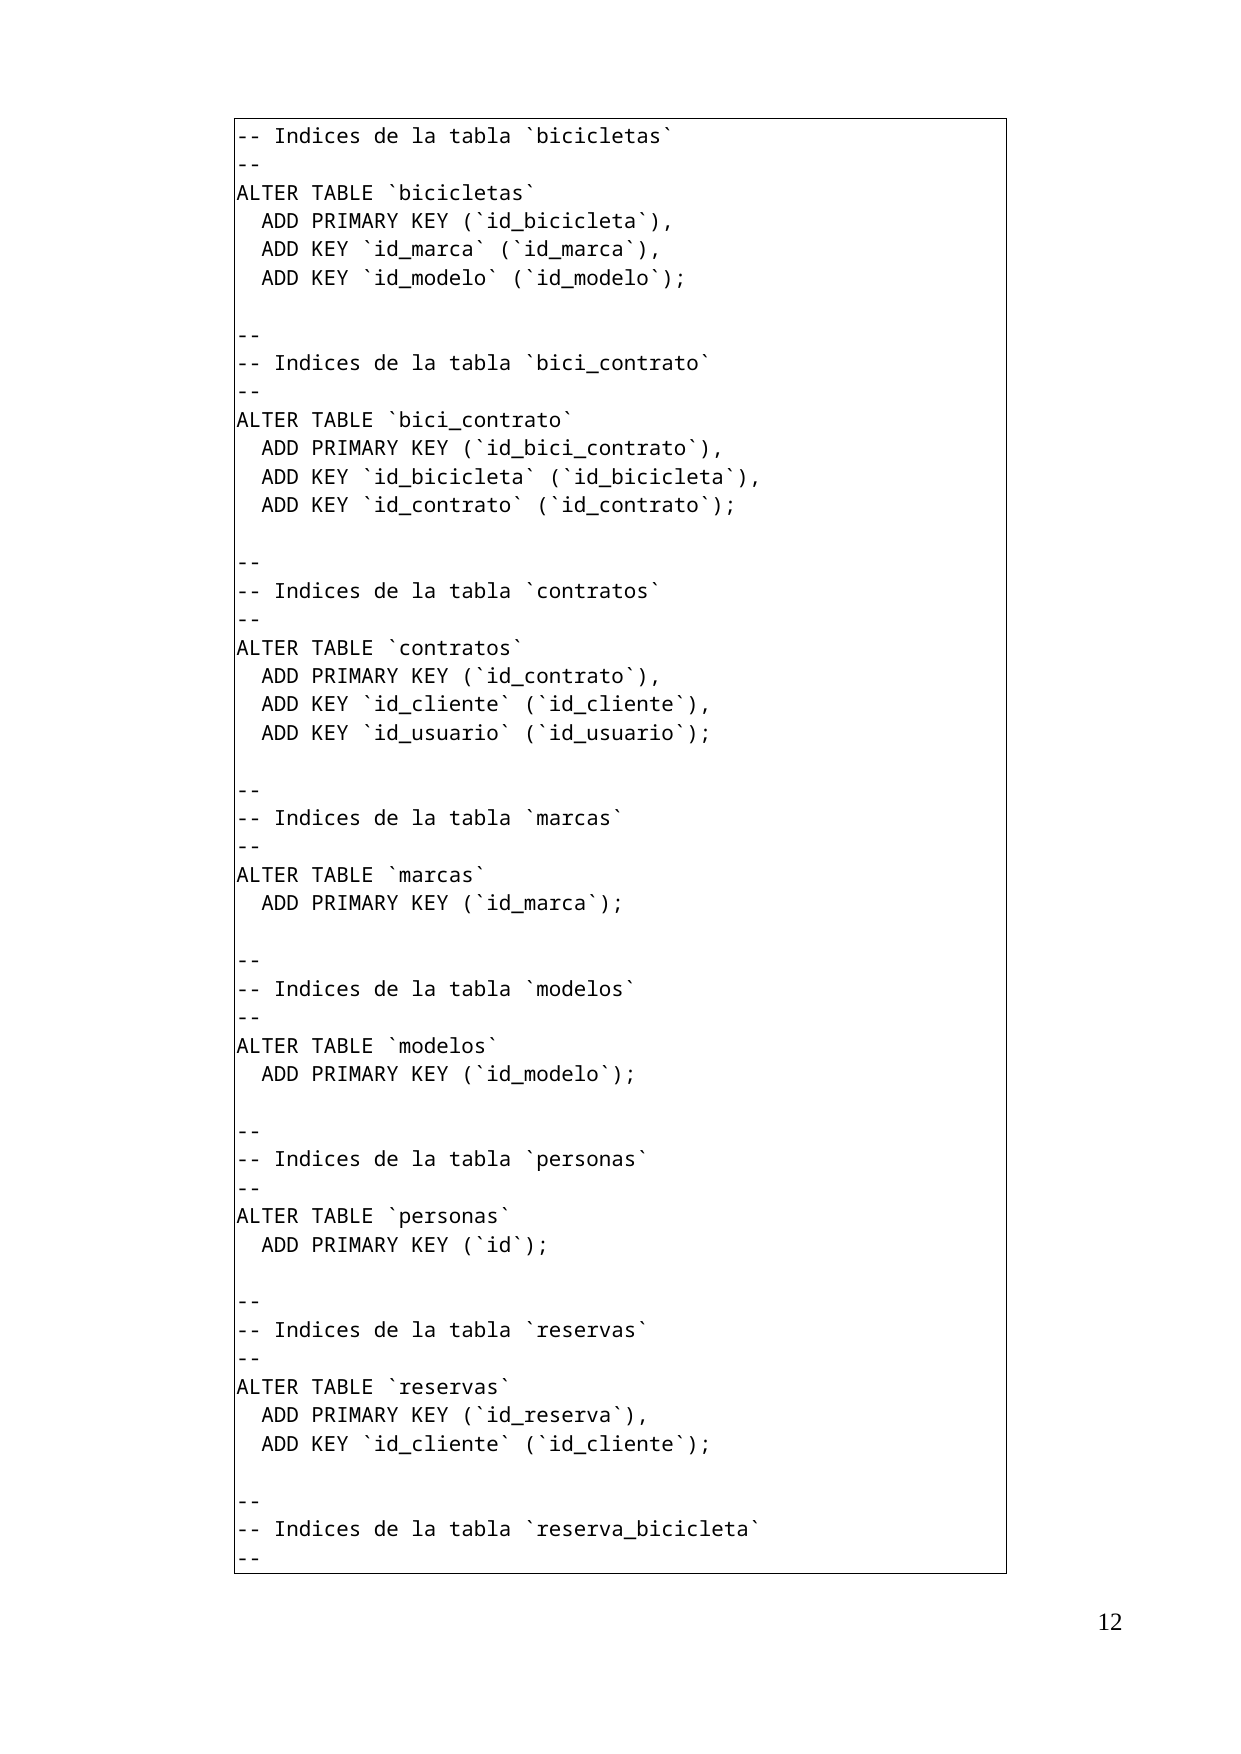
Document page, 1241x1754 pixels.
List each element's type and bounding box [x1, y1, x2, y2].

text [235, 119, 1006, 1573]
